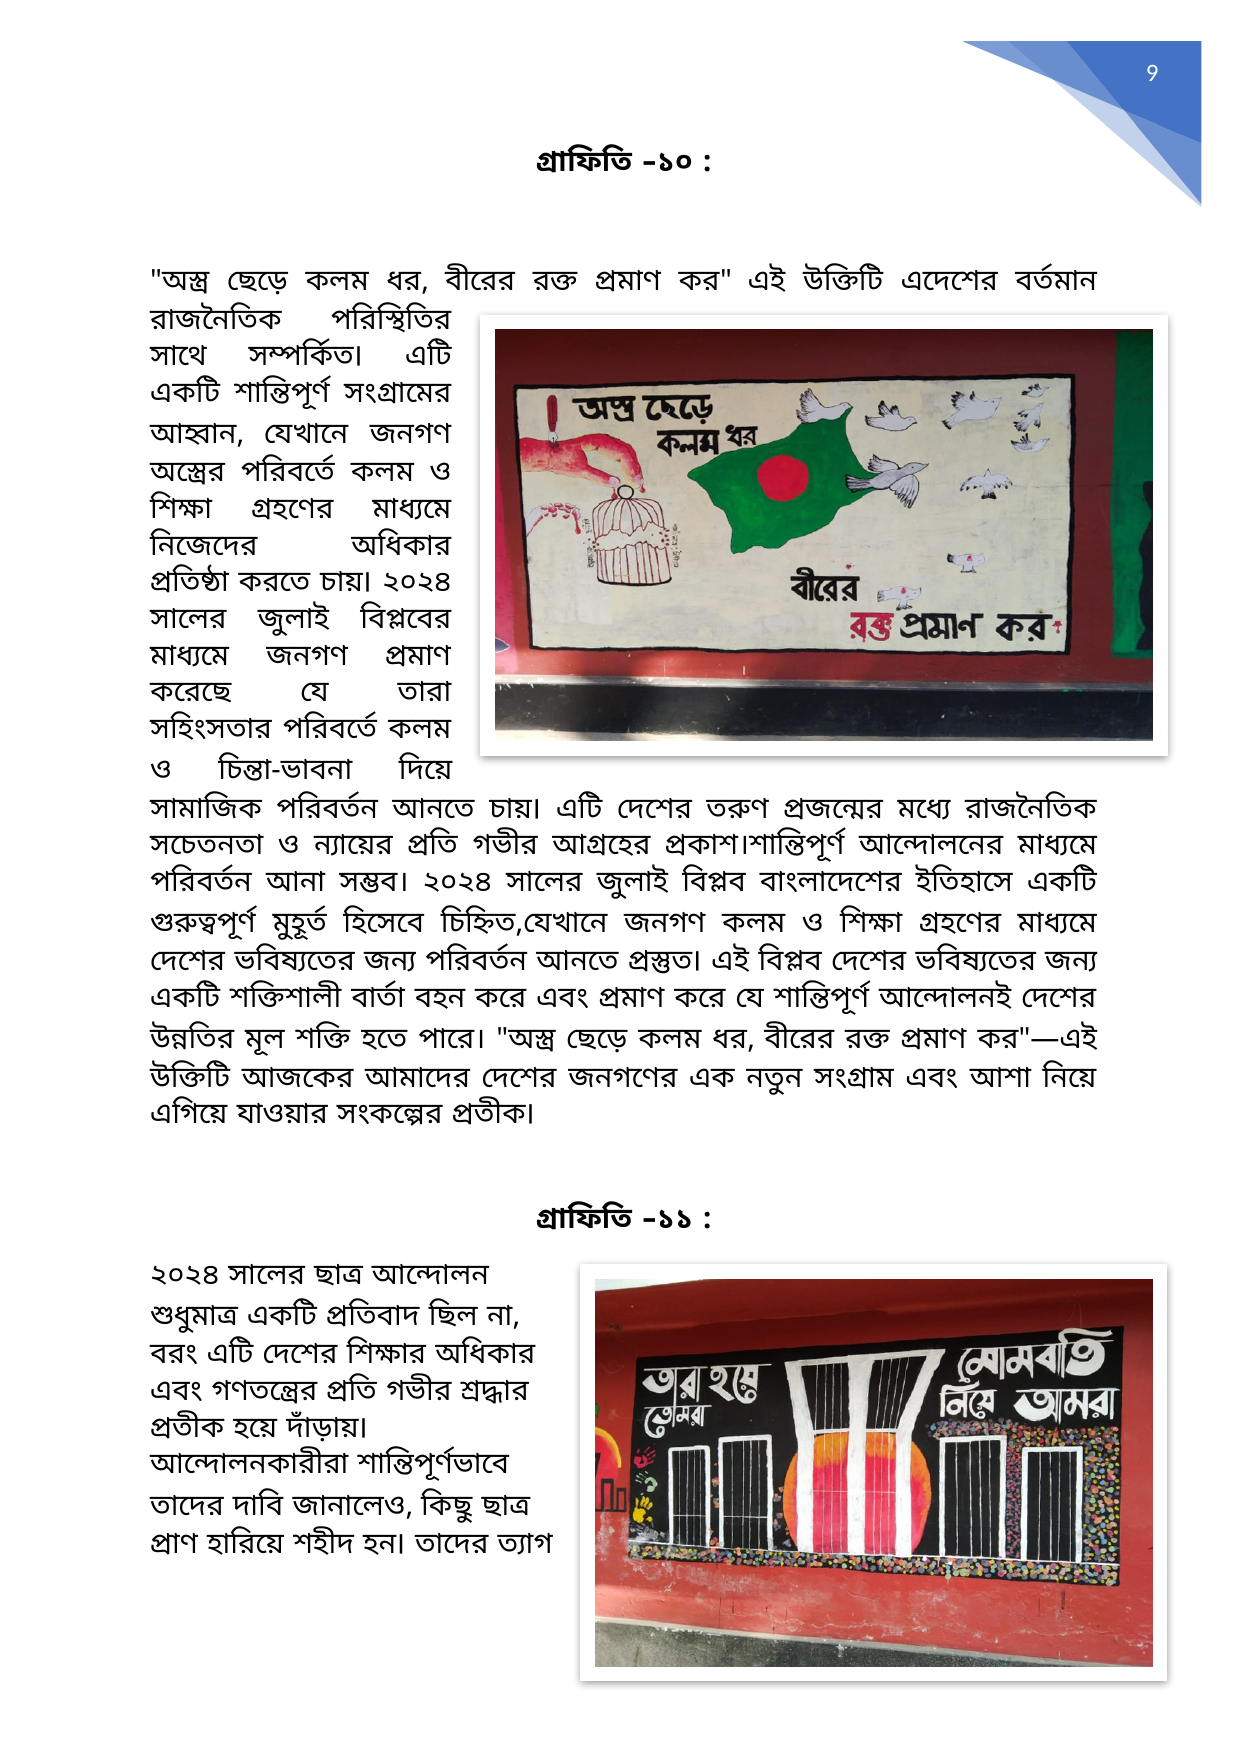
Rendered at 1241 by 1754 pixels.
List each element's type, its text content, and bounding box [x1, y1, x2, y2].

picture [962, 41, 1202, 207]
picture [595, 1279, 1153, 1667]
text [150, 1257, 1097, 1560]
text গ্রাফিতি –১১ : [150, 1198, 1097, 1237]
picture [495, 329, 1153, 741]
text গ্রাফিতি –১০ : [150, 141, 1097, 180]
